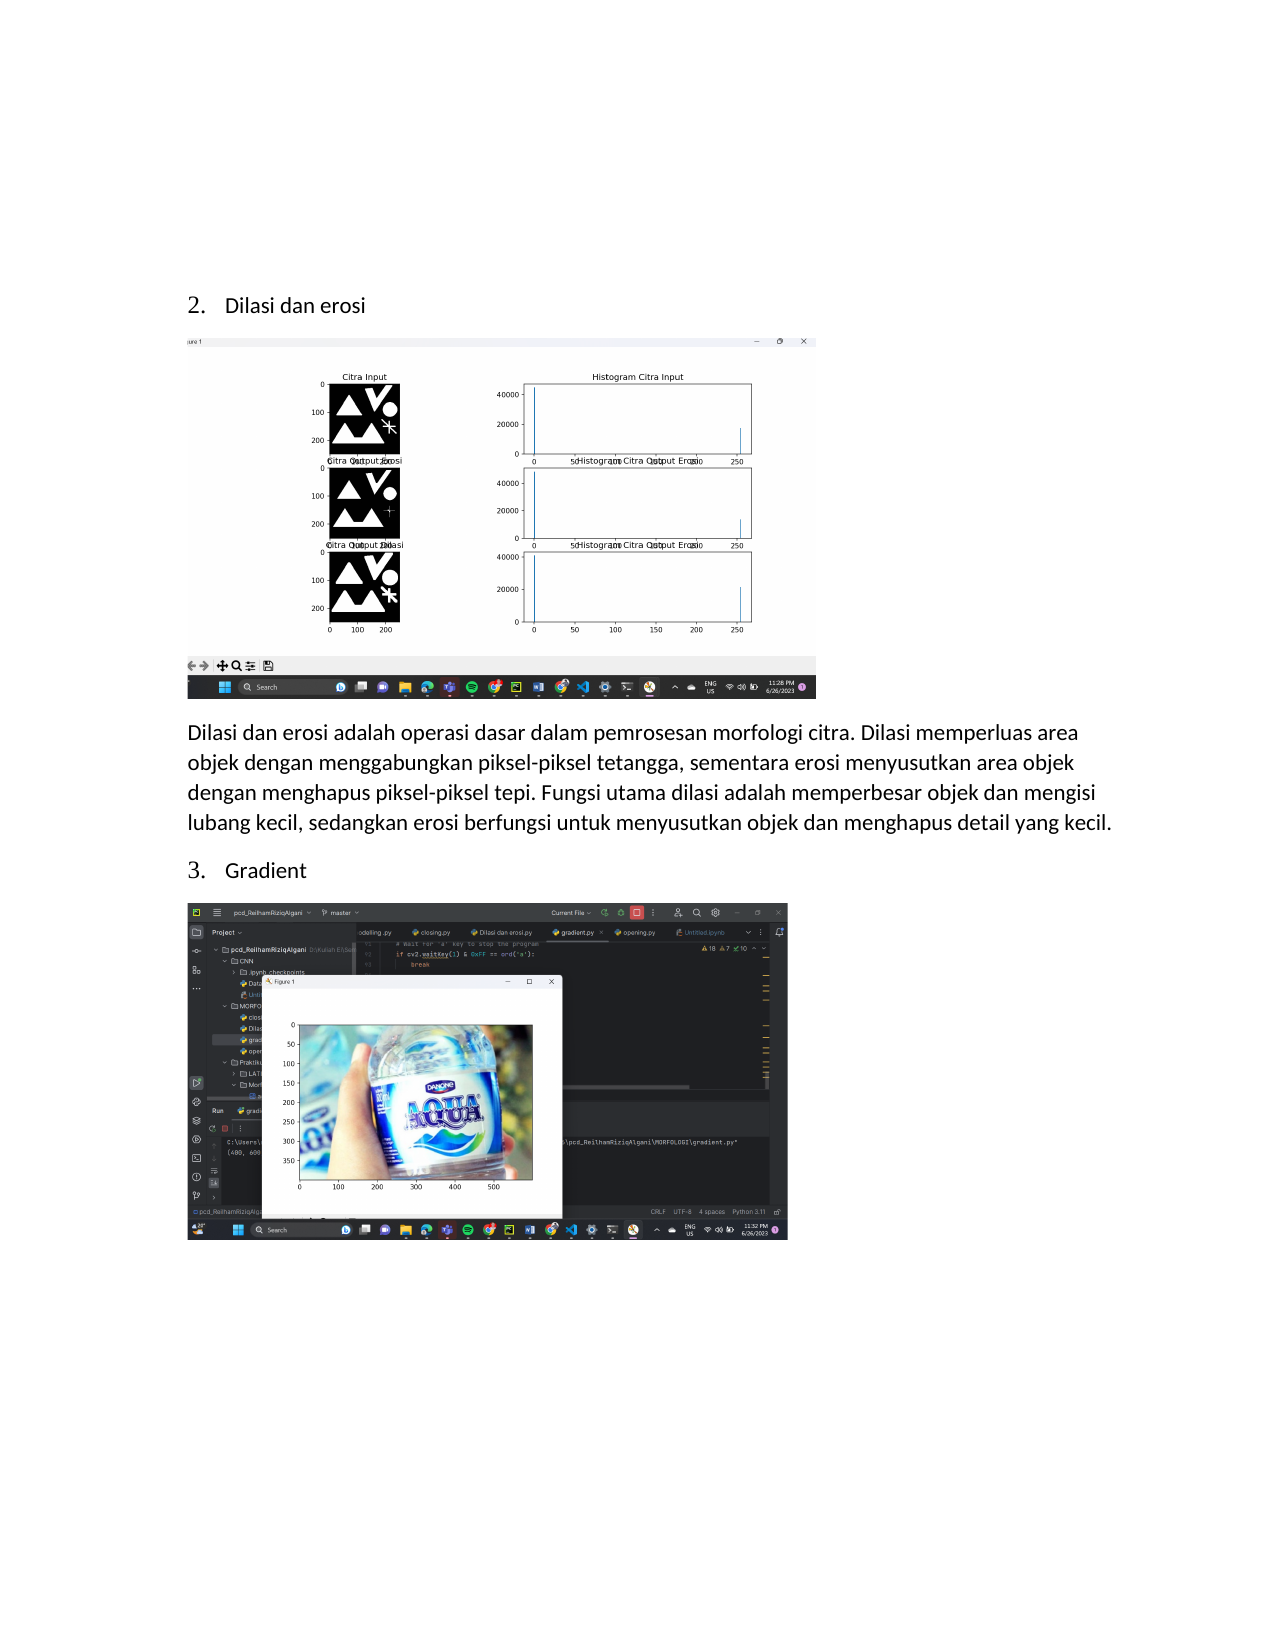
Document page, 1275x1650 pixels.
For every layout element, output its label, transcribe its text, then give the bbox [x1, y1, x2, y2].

picture [187, 903, 788, 1240]
list Gradient [187, 855, 1125, 884]
text Dilasi dan erosi adalah operasi dasar dalam pemrosesan morfologi citra. Dilasi memperluas area objek dengan menggabungkan piksel-piksel tetangga, sementara erosi menyusutkan area objek dengan menghapus piksel-piksel tepi. Fungsi utama dilasi adalah memperbesar objek dan mengisi lubang kecil, sedangkan erosi berfungsi untuk menyusutkan objek dan menghapus detail yang kecil. [187, 718, 1125, 837]
picture [187, 338, 816, 699]
list Dilasi dan erosi [187, 291, 1125, 320]
